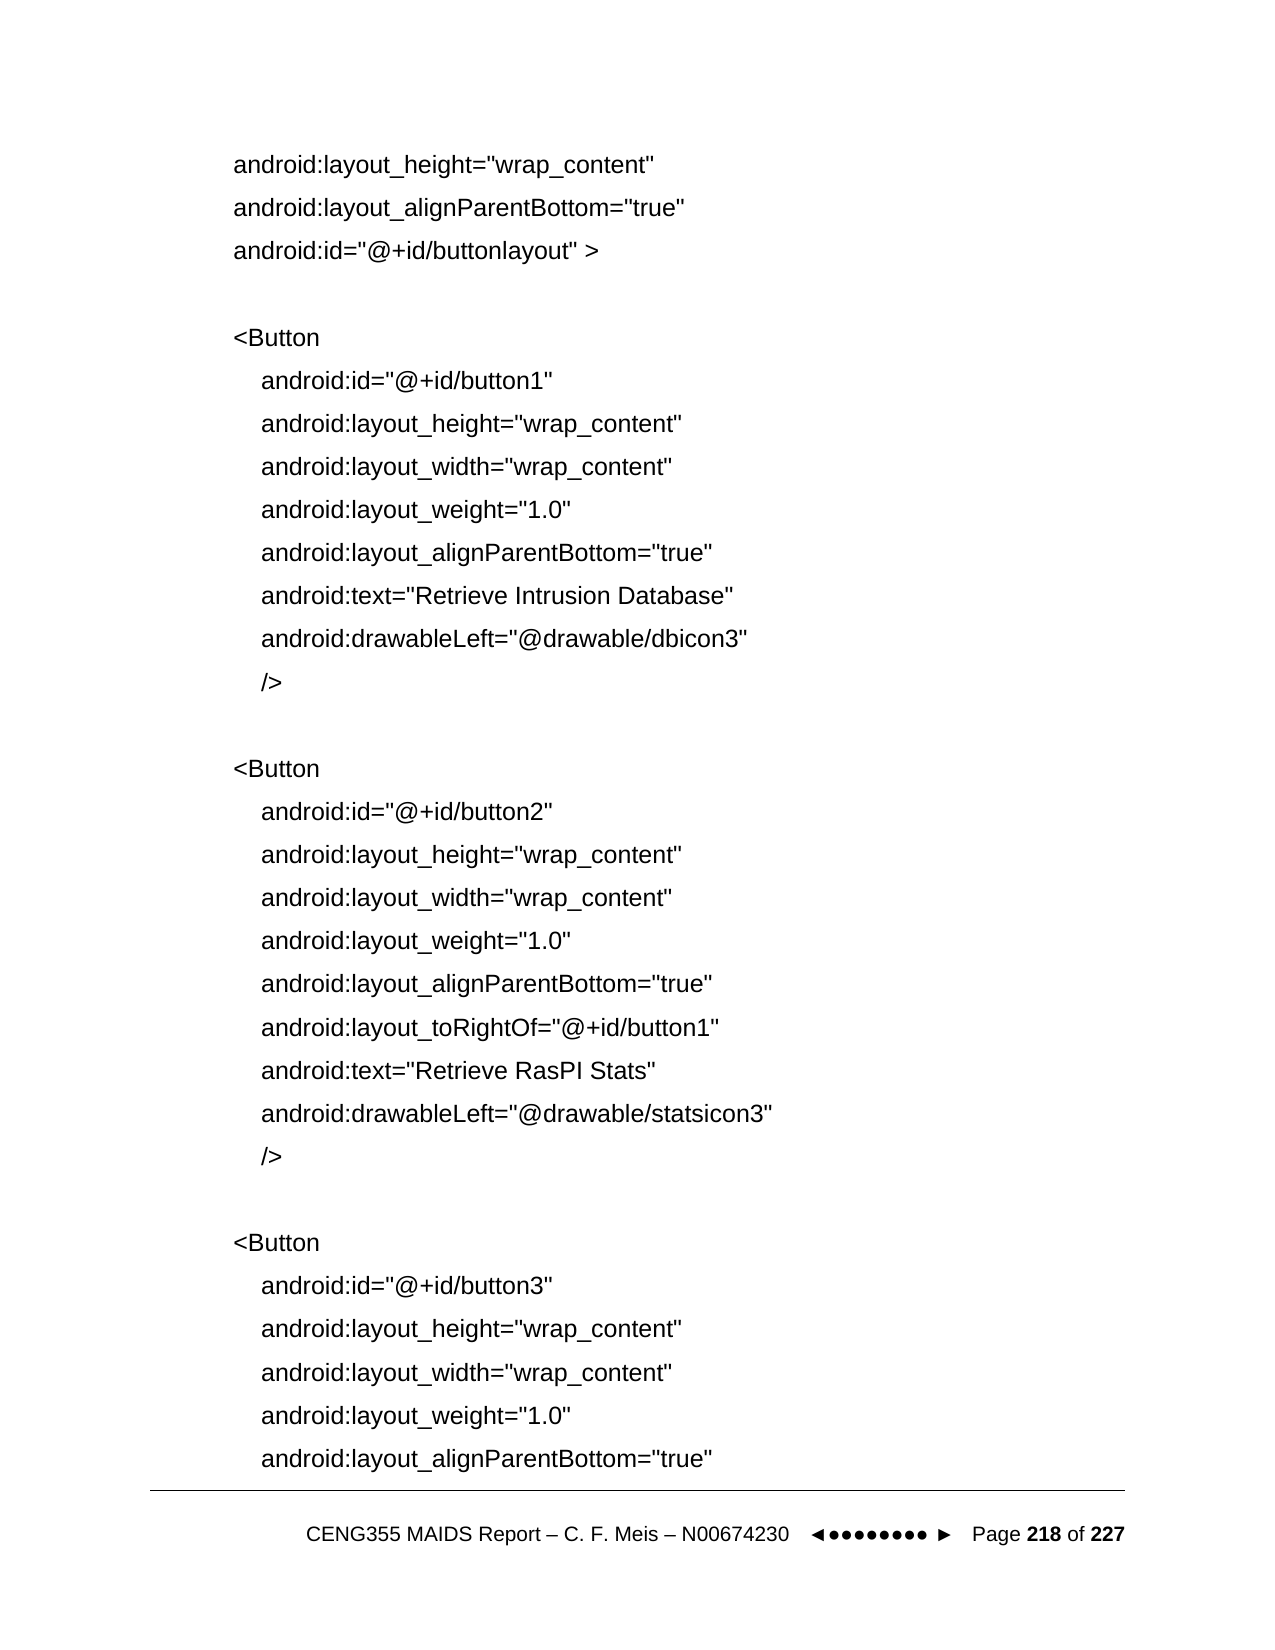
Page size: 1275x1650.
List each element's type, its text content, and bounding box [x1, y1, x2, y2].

text /> [150, 1142, 1125, 1171]
text android:layout_height="wrap_content" [150, 840, 1125, 869]
text android:layout_height="wrap_content" [150, 150, 1125, 179]
text android:id="@+id/buttonlayout" > [150, 236, 1125, 265]
text android:layout_weight="1.0" [150, 926, 1125, 955]
text android:layout_width="wrap_content" [150, 883, 1125, 912]
text android:drawableLeft="@drawable/dbicon3" [150, 624, 1125, 653]
text /> [150, 667, 1125, 696]
text android:layout_weight="1.0" [150, 1401, 1125, 1429]
text <Button [150, 754, 1125, 782]
text android:layout_alignParentBottom="true" [150, 1444, 1125, 1472]
text android:layout_height="wrap_content" [150, 409, 1125, 437]
text android:layout_weight="1.0" [150, 495, 1125, 524]
text <Button [150, 1228, 1125, 1257]
text android:drawableLeft="@drawable/statsicon3" [150, 1099, 1125, 1127]
text android:layout_toRightOf="@+id/button1" [150, 1012, 1125, 1041]
text android:text="Retrieve Intrusion Database" [150, 581, 1125, 610]
text android:layout_alignParentBottom="true" [150, 969, 1125, 998]
text android:layout_alignParentBottom="true" [150, 193, 1125, 222]
text <Button [150, 322, 1125, 351]
text android:layout_width="wrap_content" [150, 452, 1125, 481]
text android:layout_width="wrap_content" [150, 1357, 1125, 1386]
text android:id="@+id/button1" [150, 366, 1125, 394]
text android:layout_alignParentBottom="true" [150, 538, 1125, 567]
text android:layout_height="wrap_content" [150, 1314, 1125, 1343]
text android:id="@+id/button3" [150, 1271, 1125, 1300]
text android:id="@+id/button2" [150, 797, 1125, 826]
text android:text="Retrieve RasPI Stats" [150, 1056, 1125, 1084]
